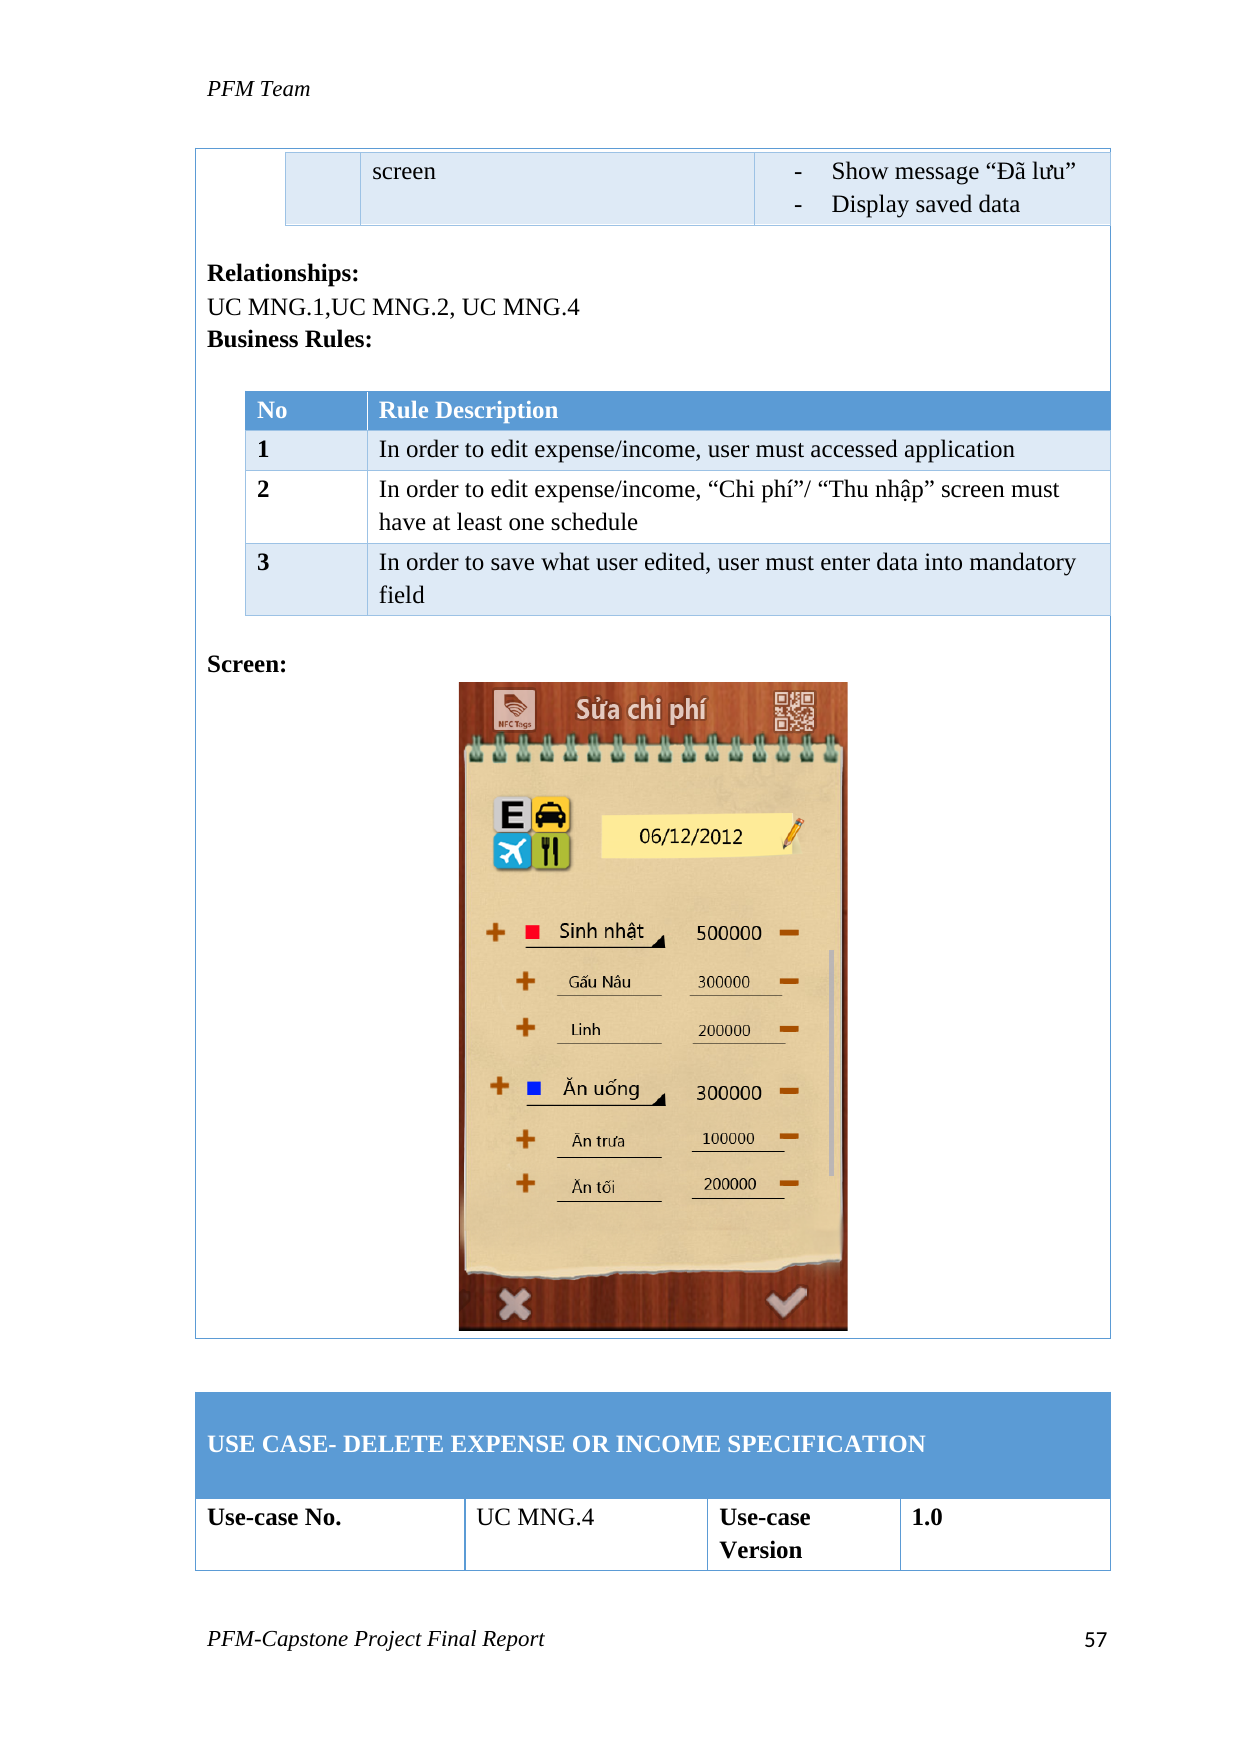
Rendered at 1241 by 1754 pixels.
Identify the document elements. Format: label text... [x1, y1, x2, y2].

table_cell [196, 149, 1110, 1337]
table_cell 1.0 [901, 1499, 1110, 1570]
table_cell UC MNG.4 [466, 1499, 707, 1570]
picture [458, 682, 848, 1331]
table_cell Use-case No. [196, 1499, 464, 1570]
table_cell Use-case Version [708, 1499, 900, 1570]
table_header USE CASE- DELETE EXPENSE OR INCOME SPECIFICATION [196, 1393, 1110, 1498]
